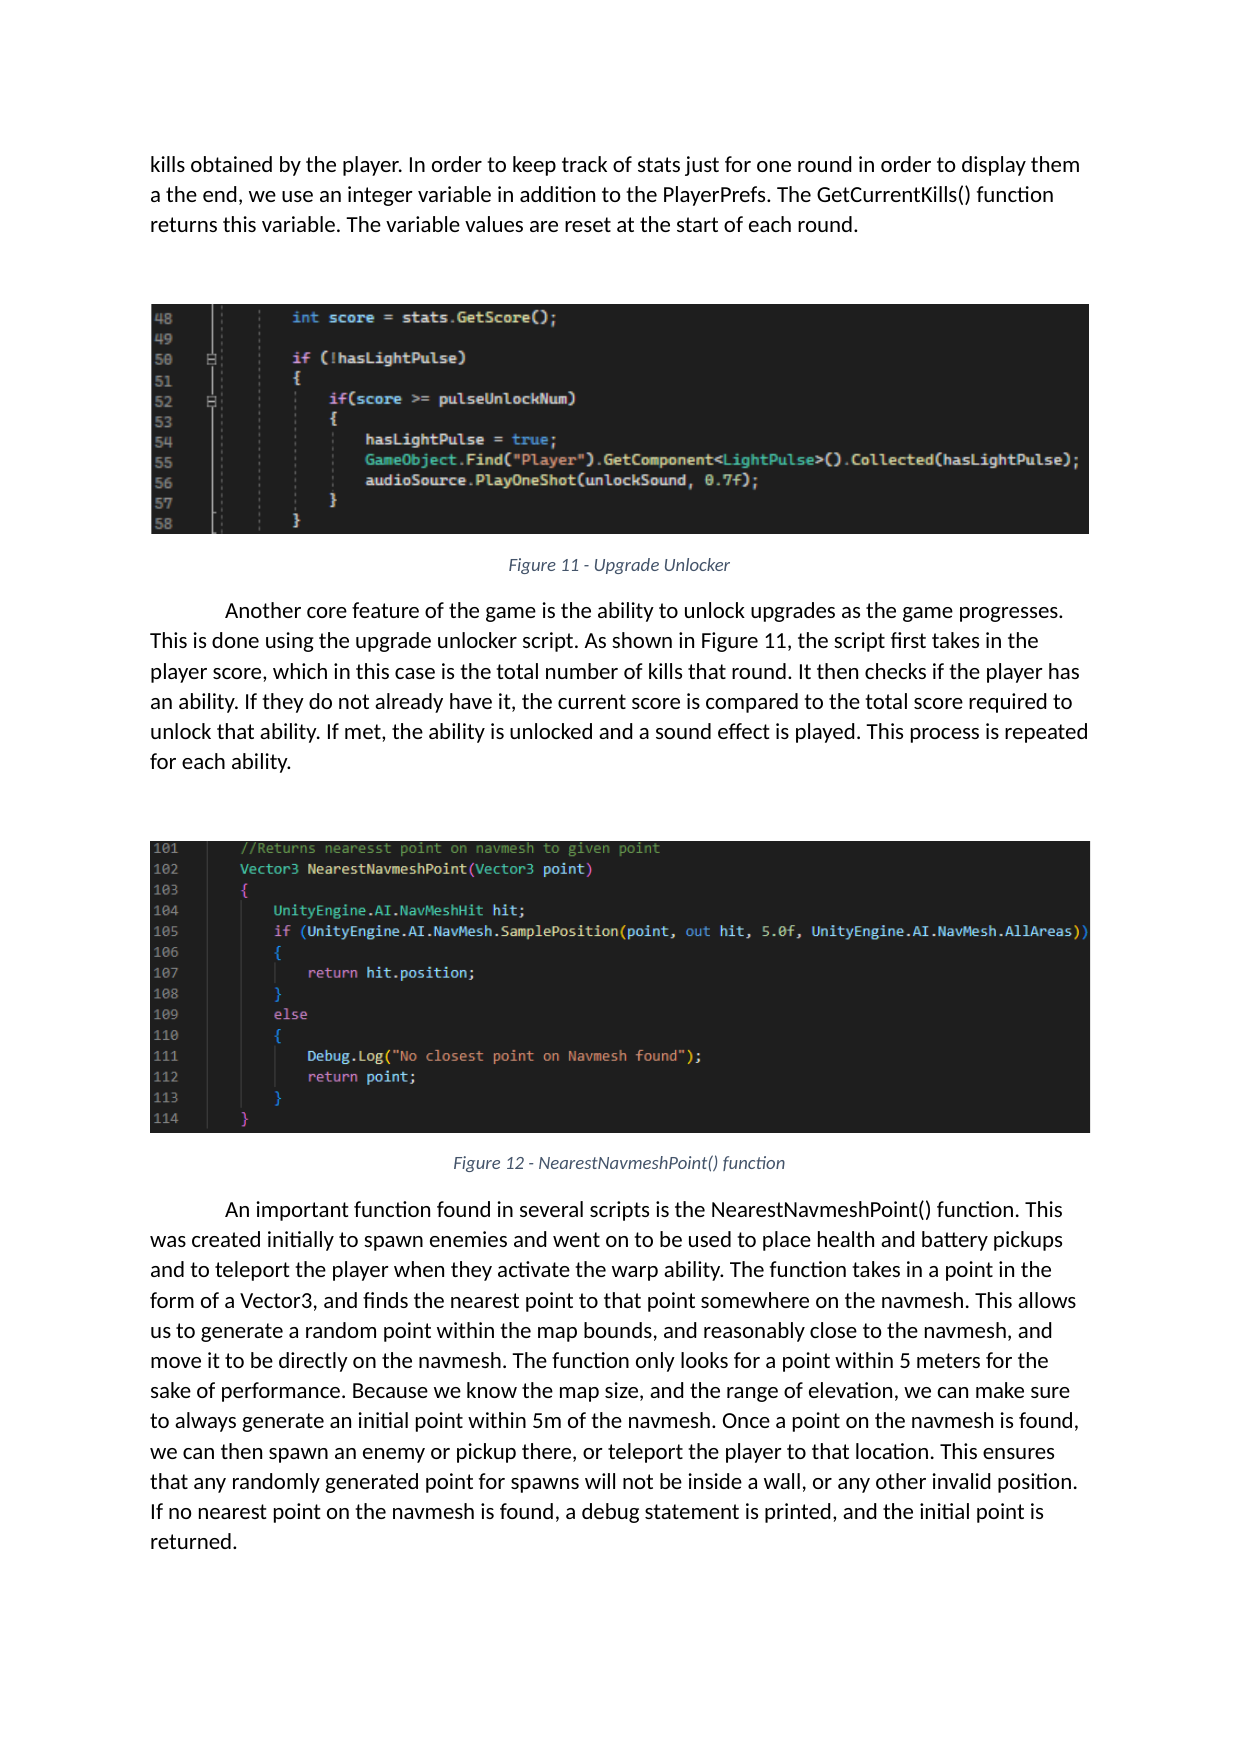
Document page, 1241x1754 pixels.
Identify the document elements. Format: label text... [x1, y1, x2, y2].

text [150, 150, 1090, 238]
text An important function found in several scripts is the NearestNavmeshPoint() function. This was created initially to spawn enemies and went on to be used to place health and battery pickups and to teleport the player when they activate the warp ability. The function takes in a point in the form of a Vector3, and finds the nearest point to that point somewhere on the navmesh. This allows us to generate a random point within the map bounds, and reasonably close to the navmesh, and move it to be directly on the navmesh. The function only looks for a point within 5 meters for the sake of performance. Because we know the map size, and the range of elevation, we can make sure to always generate an initial point within 5m of the navmesh. Once a point on the navmesh is found, we can then spawn an enemy or pickup there, or teleport the player to that location. This ensures that any randomly generated point for spawns will not be inside a wall, or any other invalid position. If no nearest point on the navmesh is found, a debug statement is printed, and the initial point is returned. [150, 1195, 1090, 1555]
picture [151, 304, 1089, 534]
picture [150, 841, 1091, 1133]
text Another core feature of the game is the ability to unlock upgrades as the game progresses. This is done using the upgrade unlocker script. As shown in Figure 11, the script first takes in the player score, which in this case is the total number of kills that round. It then checks if the player has an ability. If they do not already have it, the current score is compared to the total score required to unlock that ability. If met, the ability is unlocked and a sound effect is played. This process is repeated for each ability. [150, 596, 1090, 776]
